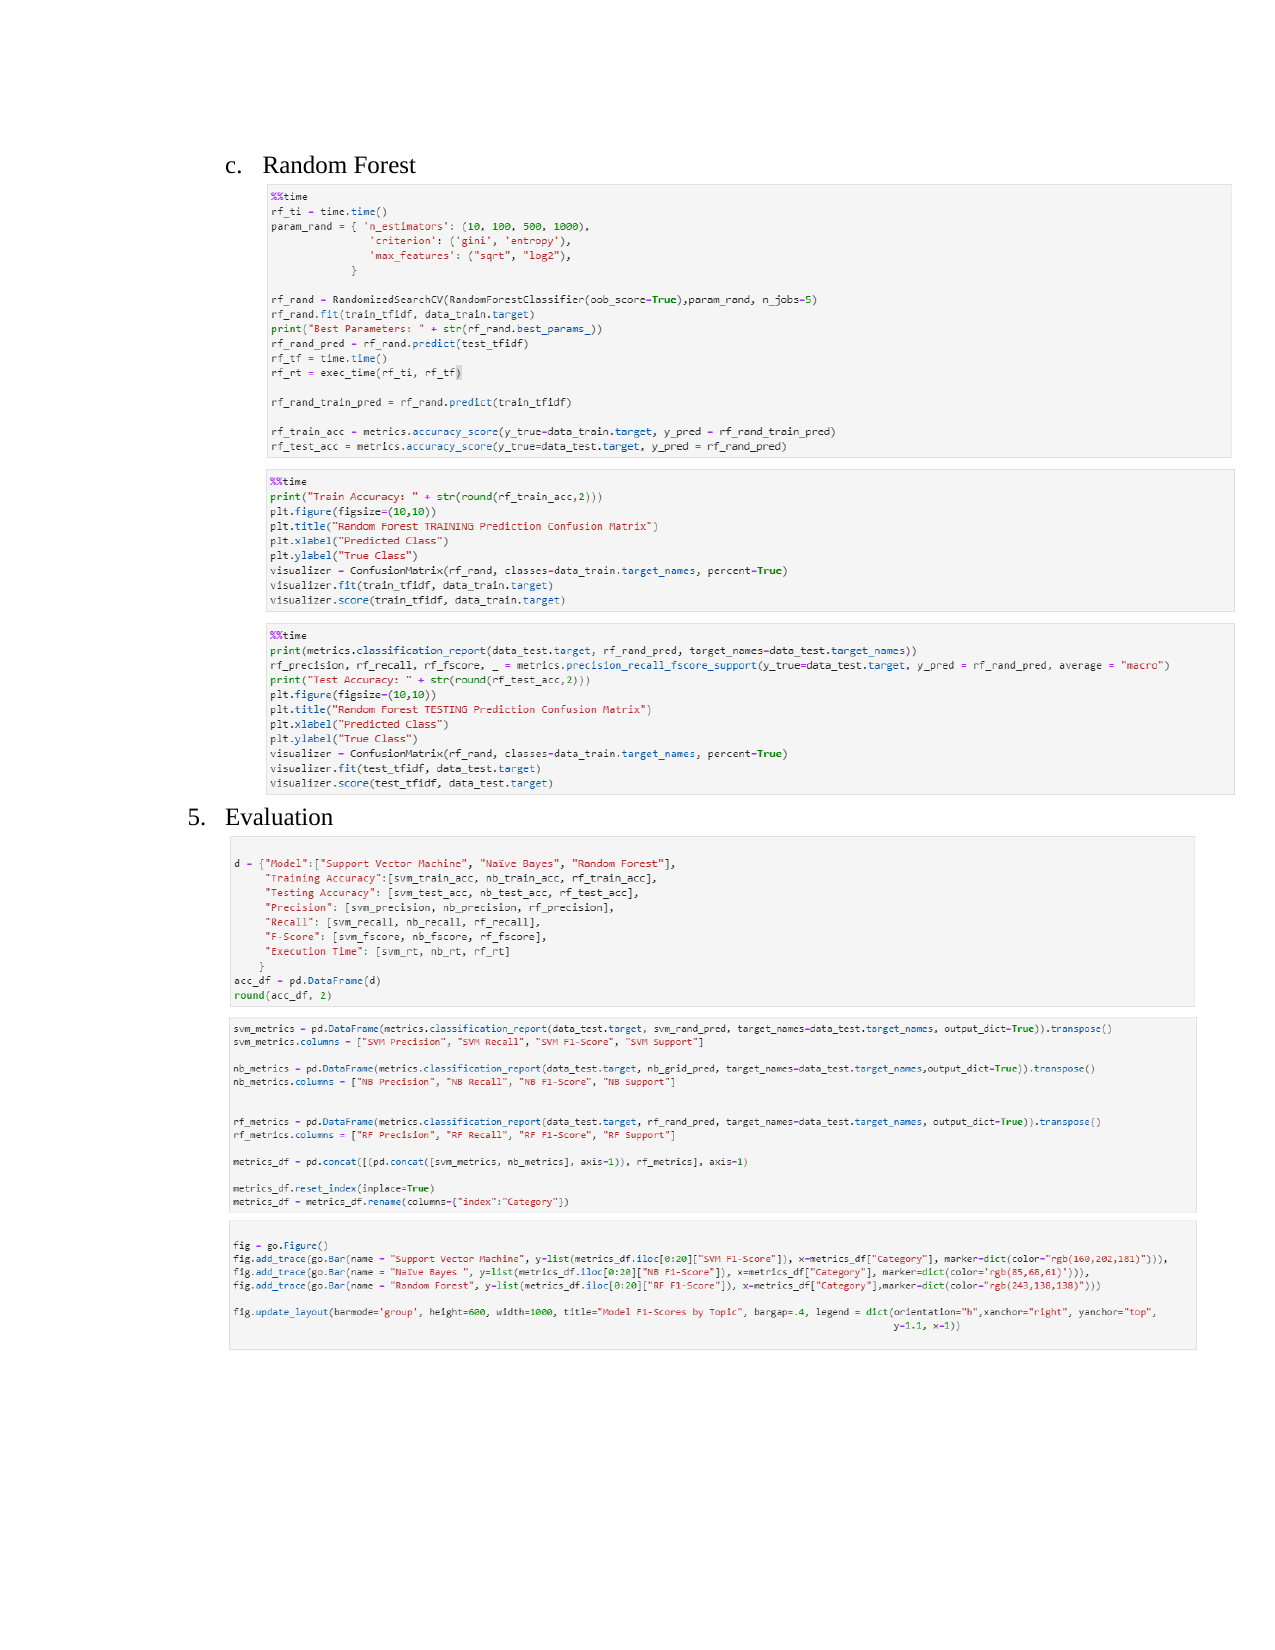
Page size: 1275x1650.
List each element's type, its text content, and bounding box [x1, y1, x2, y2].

picture [262, 181, 1238, 463]
picture [225, 832, 1200, 1012]
picture [225, 1014, 1200, 1354]
list Evaluation [187, 802, 1125, 830]
picture [262, 464, 1238, 617]
picture [262, 618, 1238, 800]
list Random Forest [225, 150, 1125, 179]
